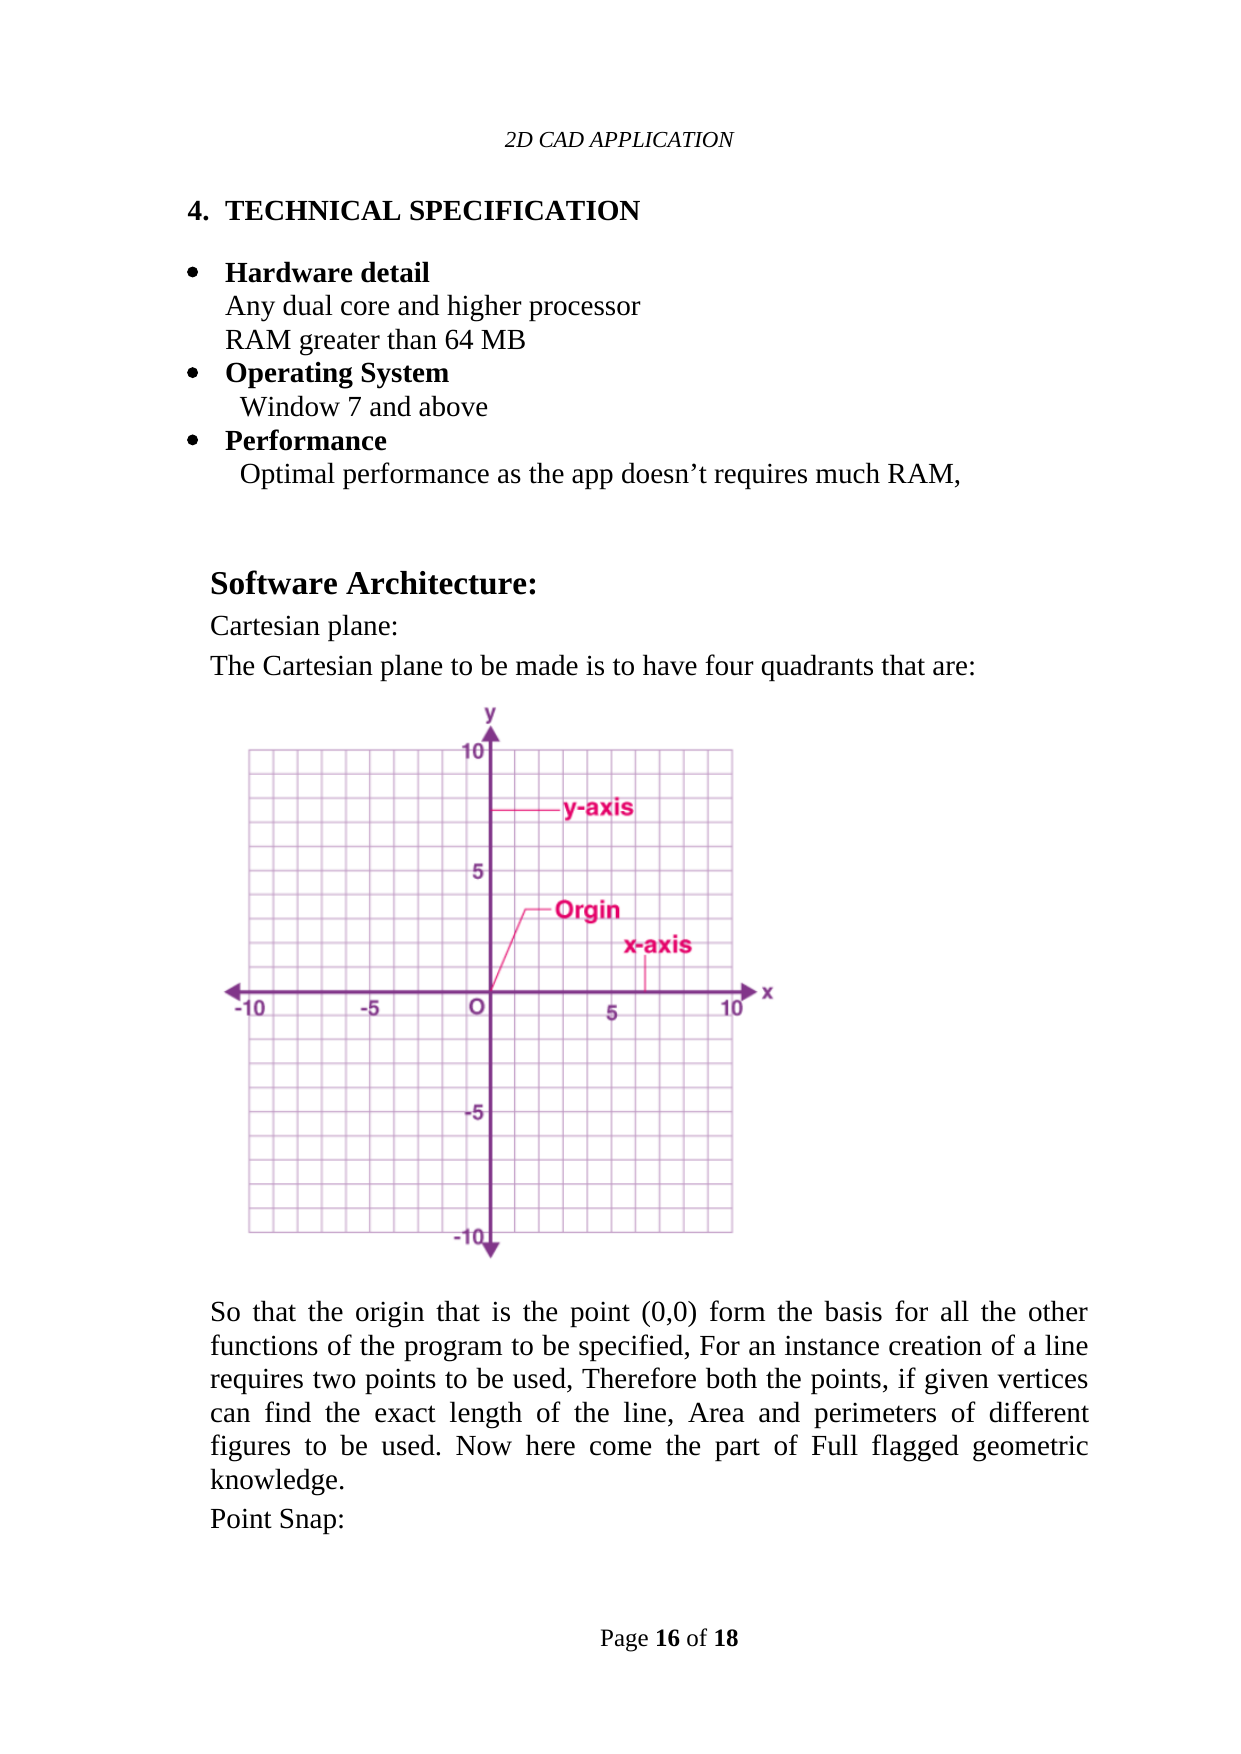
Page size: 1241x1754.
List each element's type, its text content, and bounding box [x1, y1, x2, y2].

list TECHNICAL SPECIFICATION [187, 193, 1090, 226]
text Software Architecture: [210, 563, 1090, 602]
text Point Snap: [210, 1502, 1090, 1535]
list Performance [187, 423, 1090, 456]
text Cartesian plane: [210, 608, 1090, 641]
list Hardware detail [187, 255, 1090, 288]
list Optimal performance as the app doesn’t requires much RAM, [225, 456, 1090, 490]
list RAM greater than 64 MB [225, 322, 1090, 356]
list Window 7 and above [225, 389, 1090, 423]
text The Cartesian plane to be made is to have four quadrants that are: [210, 648, 1090, 681]
picture [210, 687, 813, 1288]
list Operating System [187, 356, 1090, 389]
text So that the origin that is the point (0,0) form the basis for all the other functions of the program to be specified, For an instance creation of a line requires two points to be used, Therefore both the points, if given vertices can find the exact length of the line, Area and perimeters of different figures to be used. Now here come the part of Full flagged geometric knowledge. [210, 1294, 1090, 1495]
list Any dual core and higher processor [225, 288, 1090, 322]
